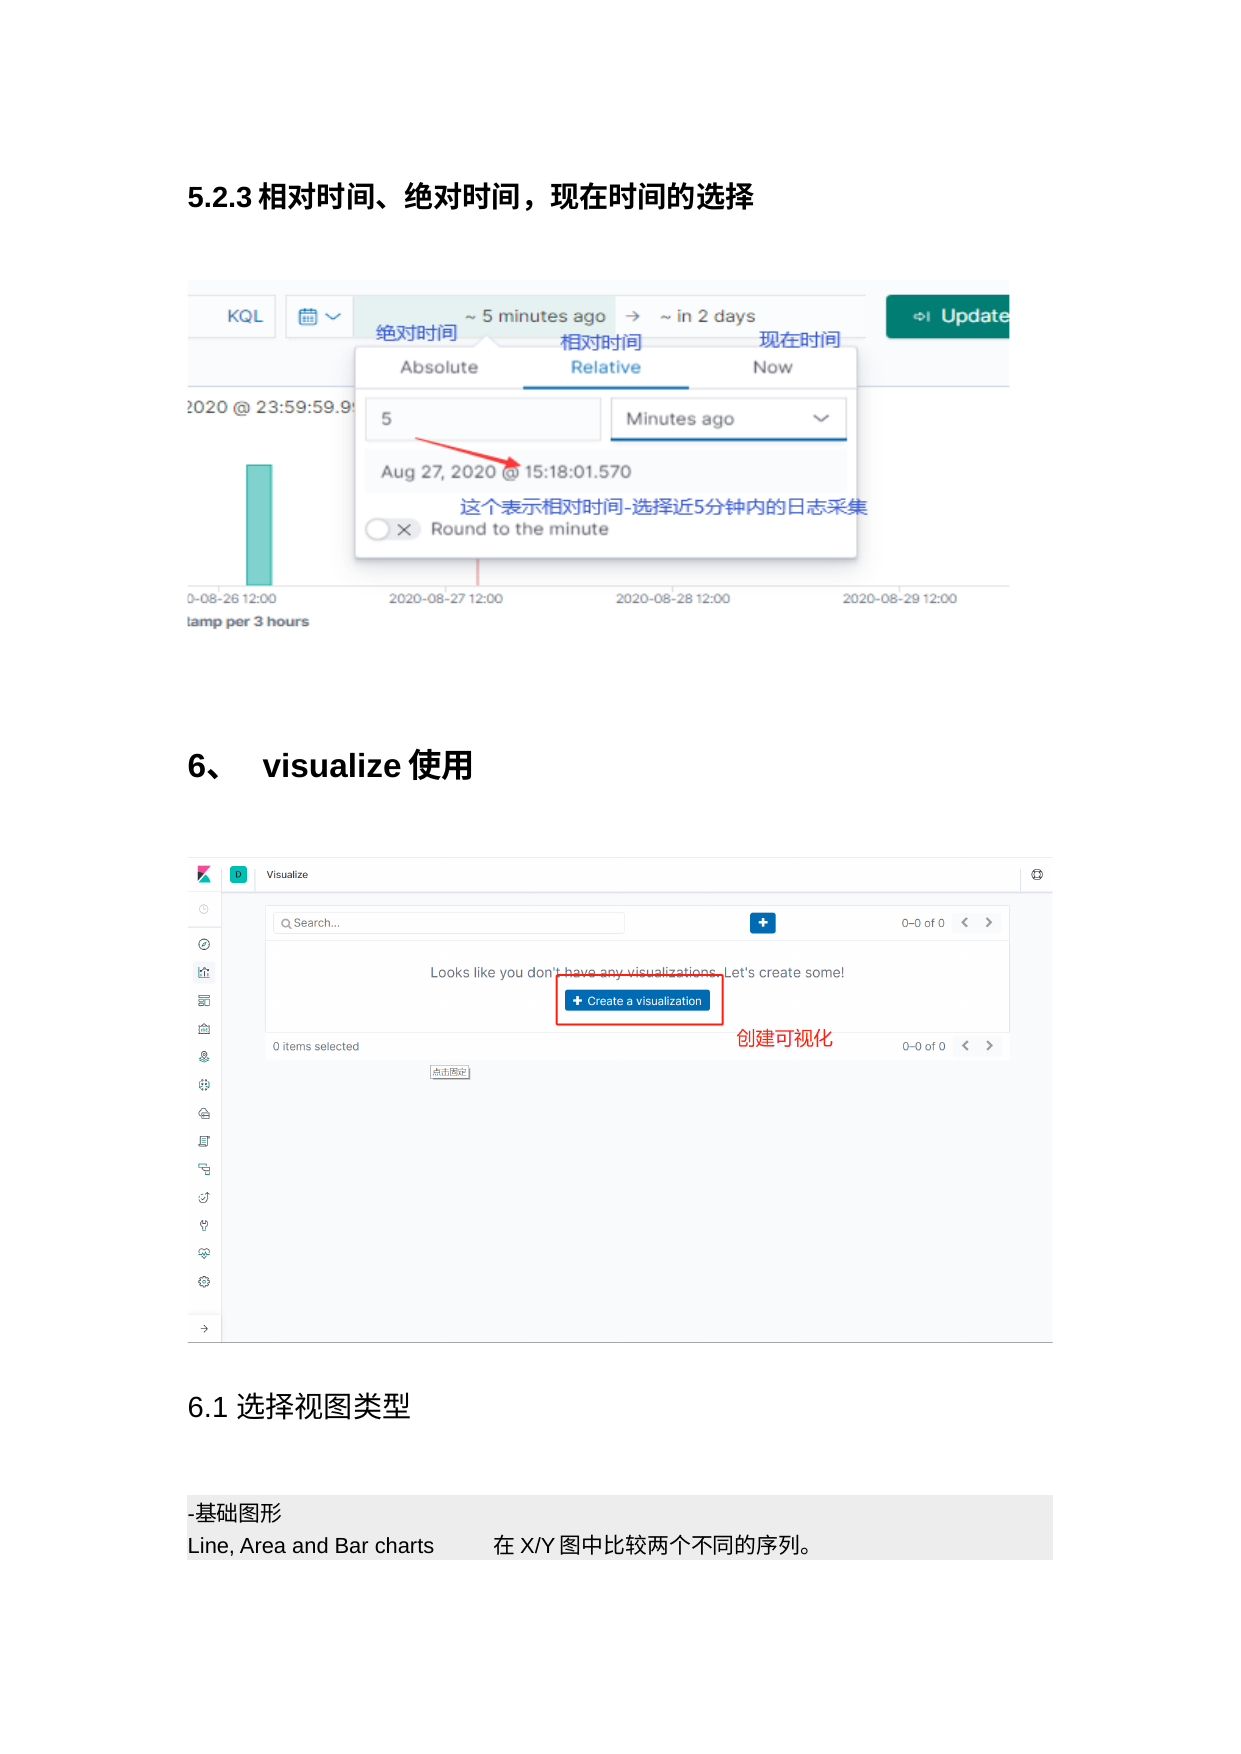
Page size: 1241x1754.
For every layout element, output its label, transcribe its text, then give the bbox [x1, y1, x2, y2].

picture [187, 857, 1053, 1343]
subtitle visualize使用 [187, 730, 1053, 795]
subtitle 6.1 选择视图类型 [187, 1372, 1053, 1437]
text -基础图形 [187, 1495, 1053, 1528]
picture [187, 280, 1010, 644]
subtitle 5.2.3相对时间、绝对时间，现在时间的选择 [187, 162, 1053, 227]
text Line, Area and Bar charts 在X/Y图中比较两个不同的序列。 [187, 1528, 1053, 1560]
